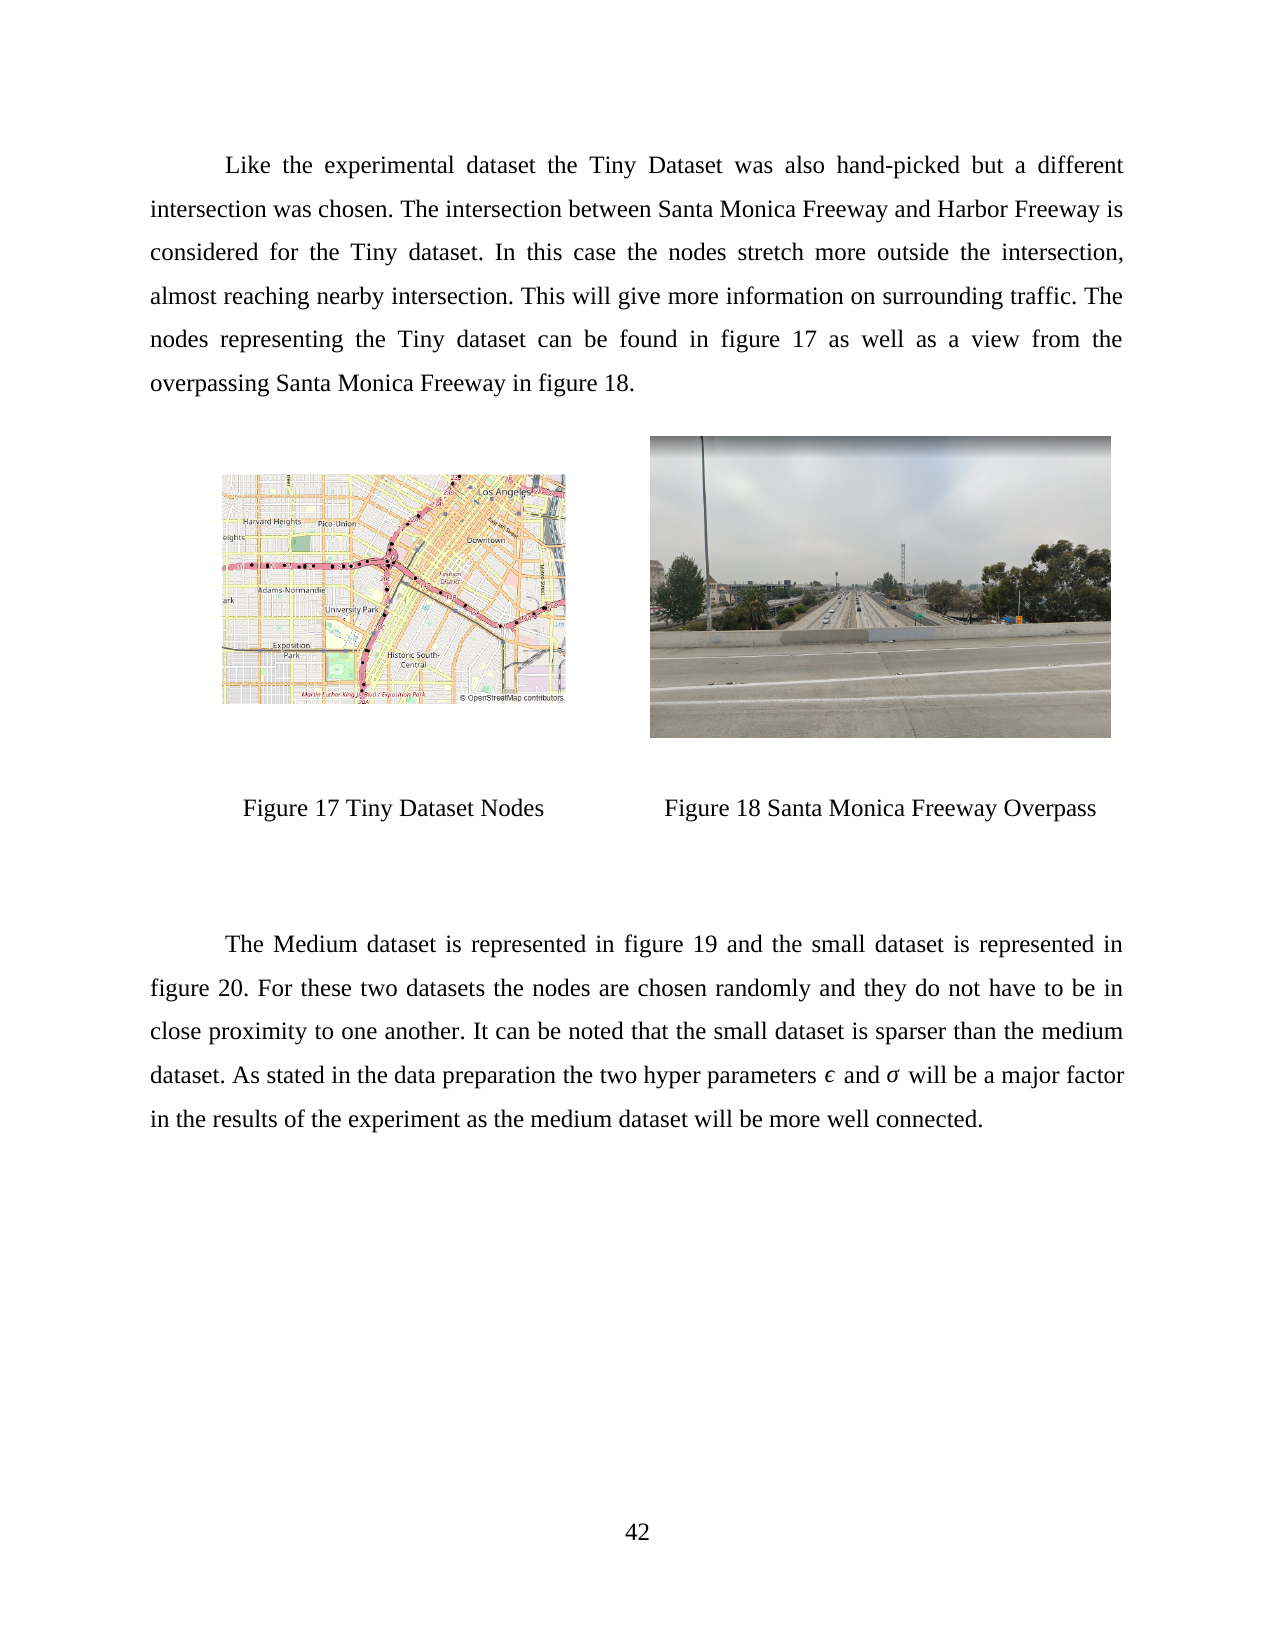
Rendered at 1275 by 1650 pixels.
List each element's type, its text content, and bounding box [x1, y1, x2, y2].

text The Medium dataset is represented in figure 19 and the small dataset is represented in figure 20. For these two datasets the nodes are chosen randomly and they do not have to be in close proximity to one another. It can be noted that the small dataset is sparser than the medium dataset. As stated in the data preparation the two hyper parameters and will be a major factor in the results of the experiment as the medium dataset will be more well connected. [150, 929, 1125, 1132]
table_cell Figure Santa Monica Freeway Overpass [637, 793, 1124, 861]
table_cell Figure Tiny Dataset Nodes [150, 793, 637, 861]
table_header [150, 436, 637, 793]
table_header [637, 436, 1124, 793]
picture [650, 436, 1111, 738]
text Like the experimental dataset the Tiny Dataset was also hand-picked but a different intersection was chosen. The intersection between Santa Monica Freeway and Harbor Freeway is considered for the Tiny dataset. In this case the nodes stretch more outside the intersection, almost reaching nearby intersection. This will give more information on surrounding traffic. The nodes representing the Tiny dataset can be found in figure 17 as well as a view from the overpassing Santa Monica Freeway in figure 18. [150, 150, 1125, 397]
picture [171, 436, 616, 755]
